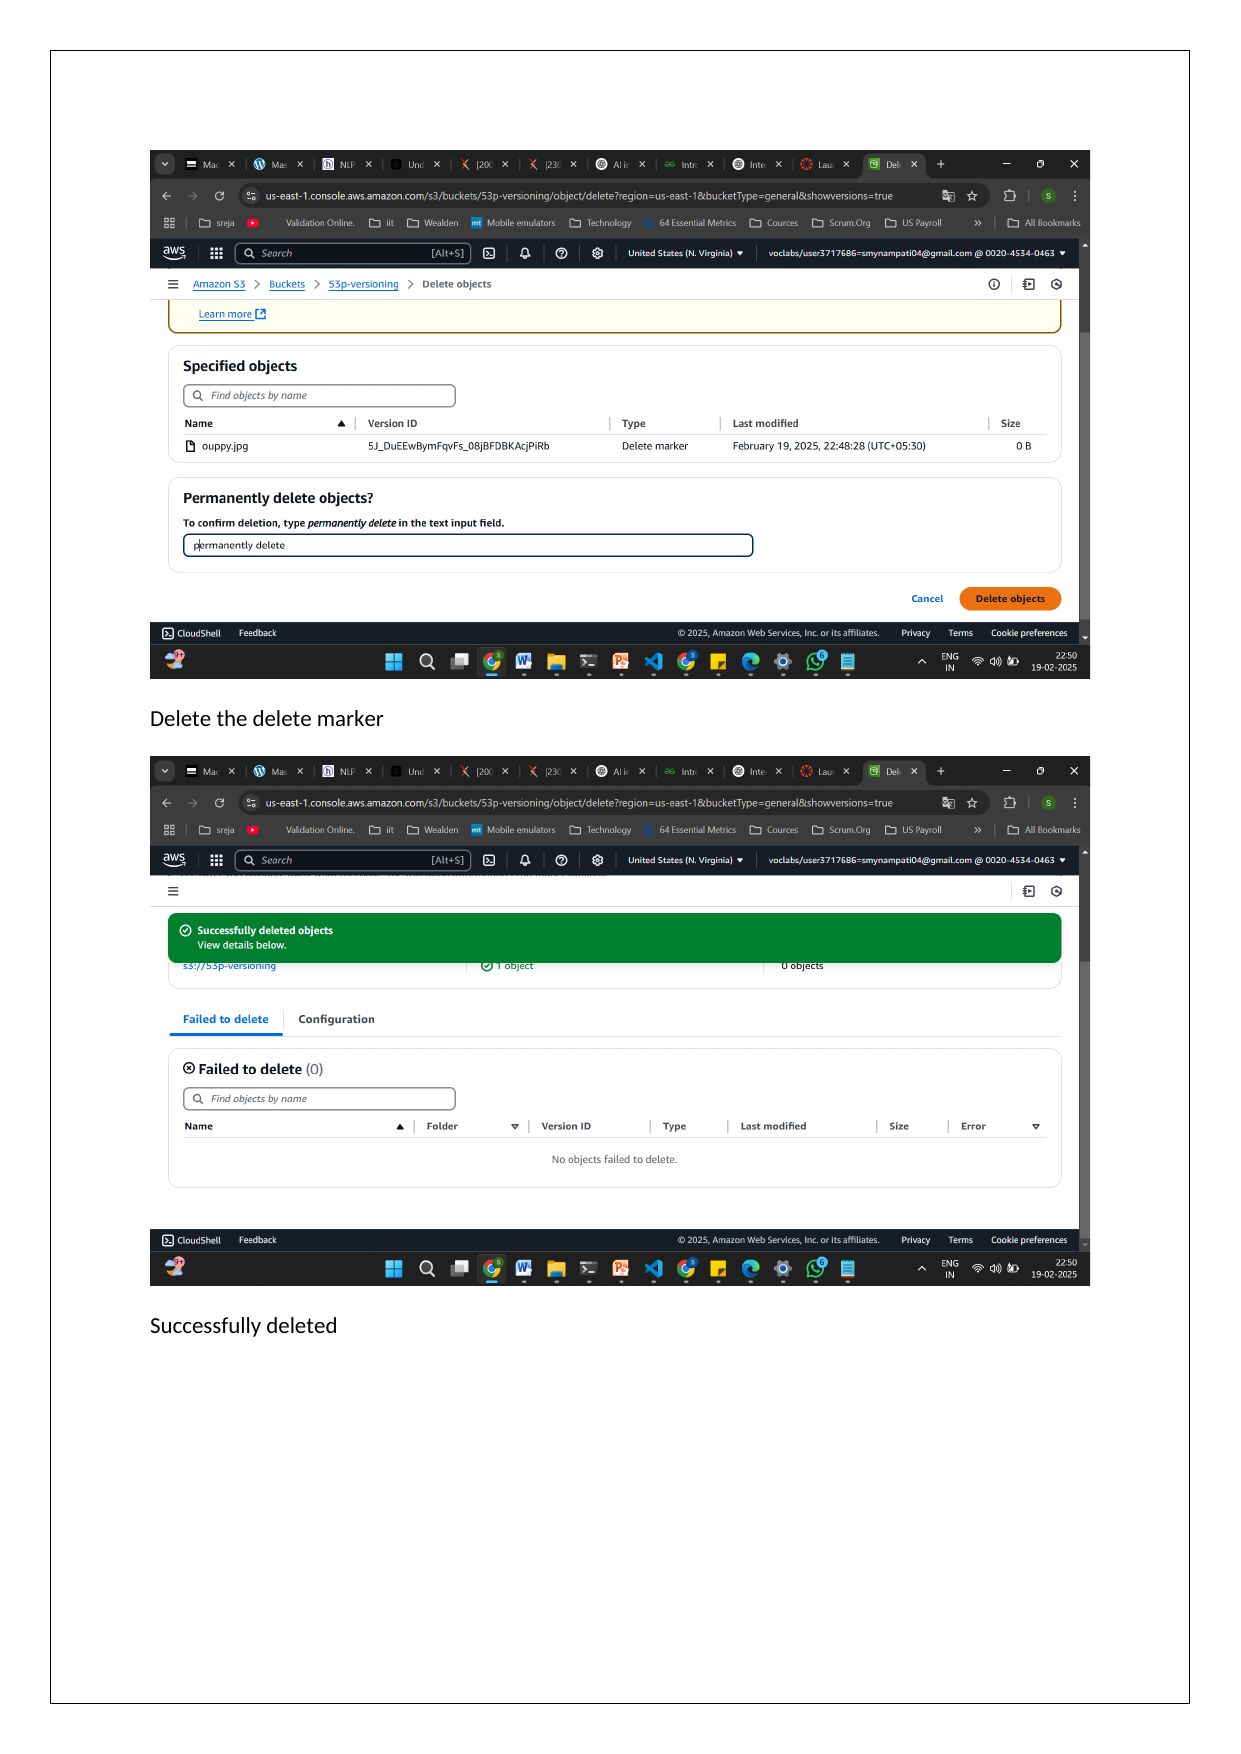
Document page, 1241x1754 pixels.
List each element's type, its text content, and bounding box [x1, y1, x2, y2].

text Delete the delete marker [150, 704, 1090, 732]
text Successfully deleted [150, 1311, 1090, 1339]
picture [150, 150, 1091, 679]
picture [150, 756, 1091, 1286]
